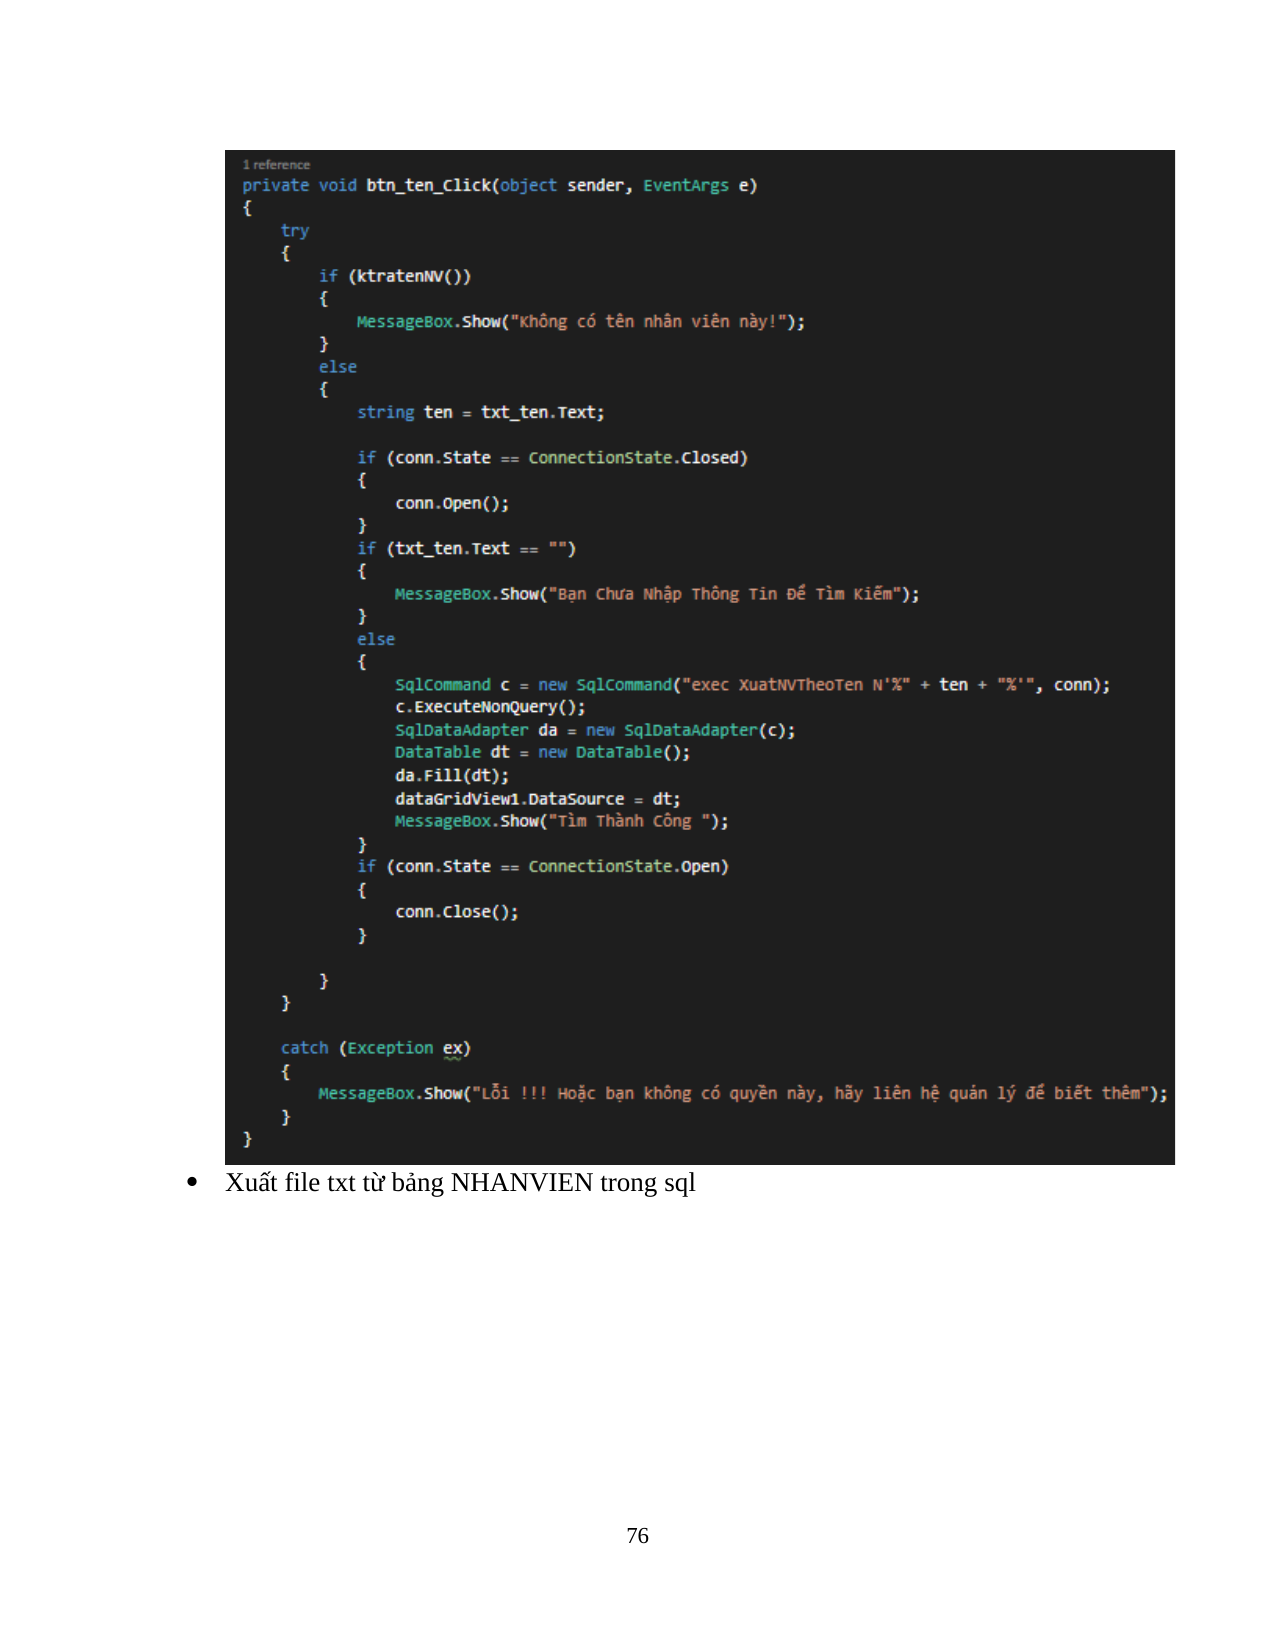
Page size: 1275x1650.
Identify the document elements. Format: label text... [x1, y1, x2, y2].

picture [225, 150, 1175, 1165]
list Xuất file txt từ bảng NHANVIEN trong sql [187, 1166, 1125, 1198]
